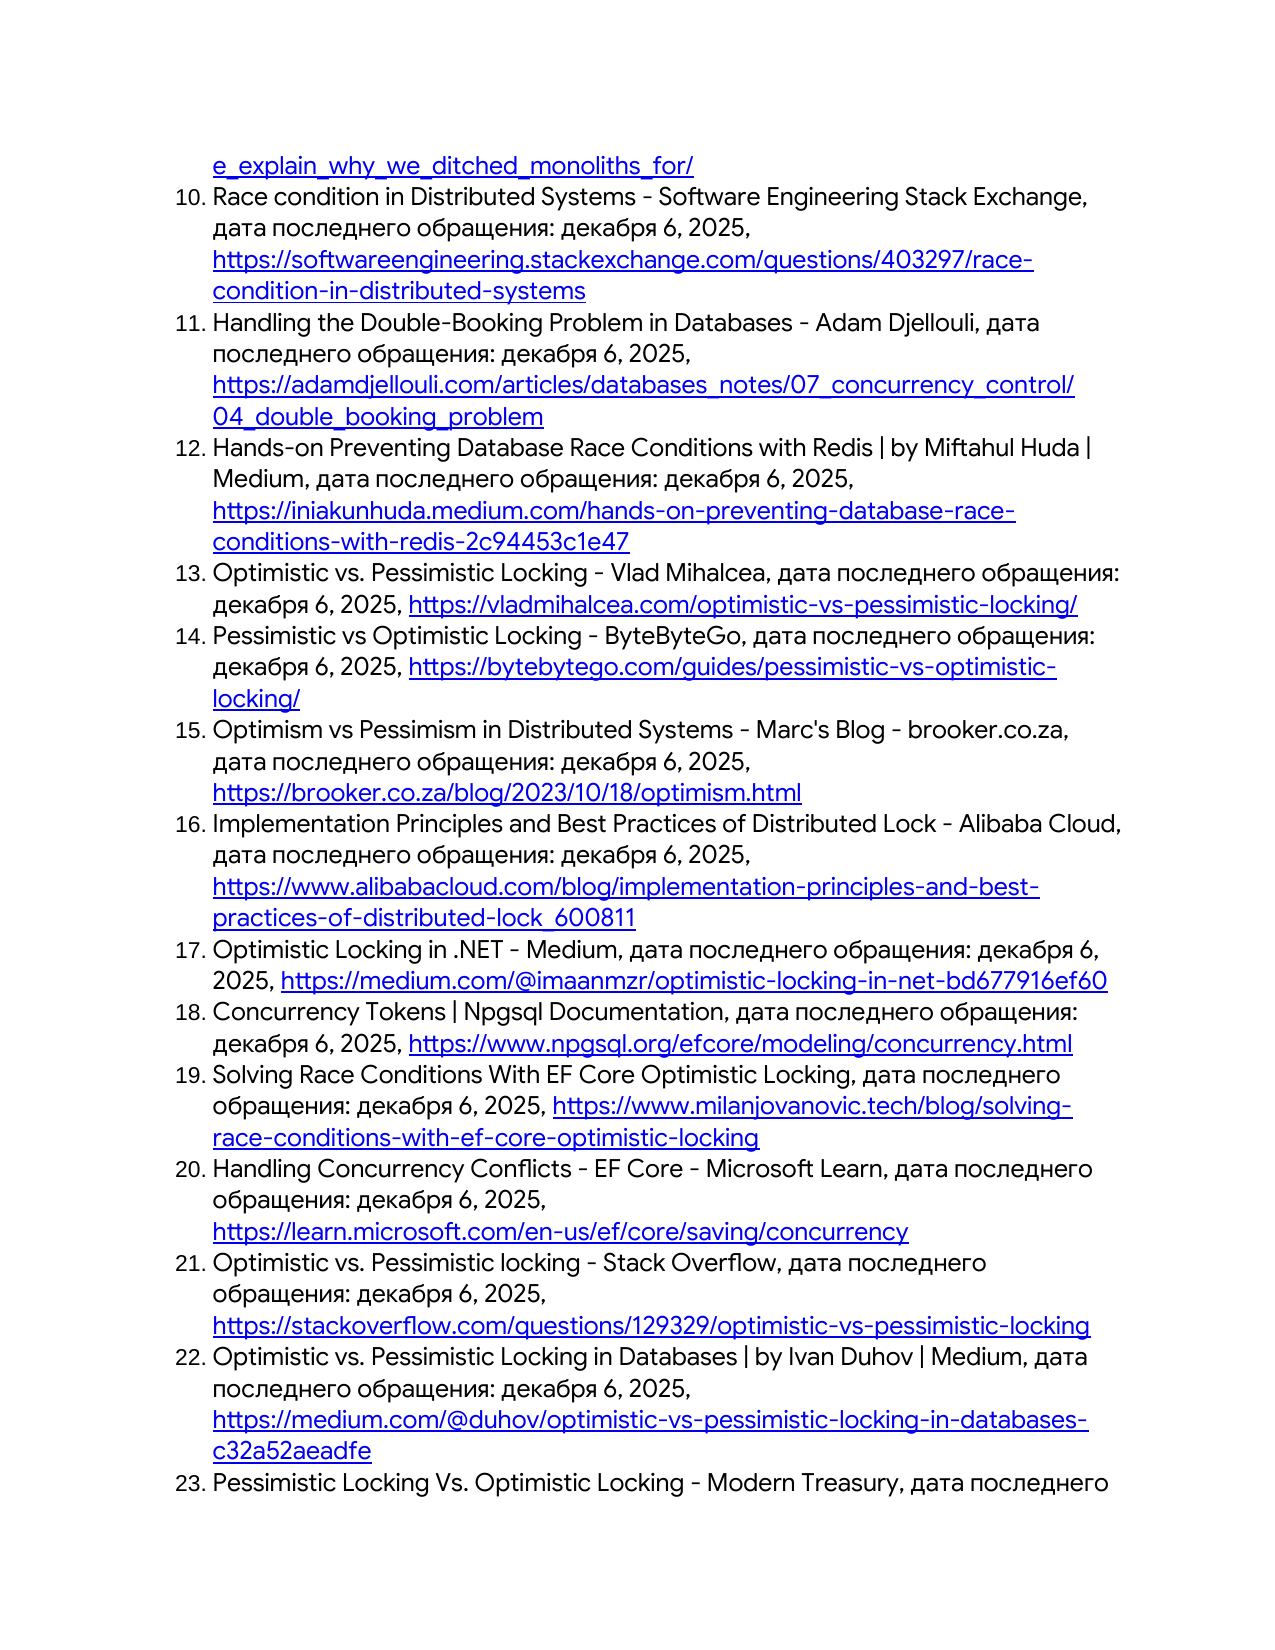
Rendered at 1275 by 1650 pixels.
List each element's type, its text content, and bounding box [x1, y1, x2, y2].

list Optimism vs Pessimism in Distributed Systems - Marc's Blog - brooker.co.za, дата последнего обращения: декабря 6, 2025, https://brooker.co.za/blog/2023/10/18/optimism.html [175, 714, 1125, 808]
list Handling the Double-Booking Problem in Databases - Adam Djellouli, дата последнего обращения: декабря 6, 2025, https://adamdjellouli.com/articles/databases_notes/07_concurrency_control/04_double_booking_problem [175, 307, 1125, 432]
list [175, 150, 1125, 181]
list Concurrency Tokens | Npgsql Documentation, дата последнего обращения: декабря 6, 2025, https://www.npgsql.org/efcore/modeling/concurrency.html [175, 997, 1125, 1059]
list Pessimistic vs Optimistic Locking - ByteByteGo, дата последнего обращения: декабря 6, 2025, https://bytebytego.com/guides/pessimistic-vs-optimistic-locking/ [175, 620, 1125, 714]
list Handling Concurrency Conflicts - EF Core - Microsoft Learn, дата последнего обращения: декабря 6, 2025, https://learn.microsoft.com/en-us/ef/core/saving/concurrency [175, 1153, 1125, 1247]
list Implementation Principles and Best Practices of Distributed Lock - Alibaba Cloud, дата последнего обращения: декабря 6, 2025, https://www.alibabacloud.com/blog/implementation-principles-and-best-practices-of-distributed-lock_600811 [175, 808, 1125, 934]
list Optimistic Locking in .NET - Medium, дата последнего обращения: декабря 6, 2025, https://medium.com/@imaanmzr/optimistic-locking-in-net-bd677916ef60 [175, 934, 1125, 997]
list Optimistic vs. Pessimistic Locking - Vlad Mihalcea, дата последнего обращения: декабря 6, 2025, https://vladmihalcea.com/optimistic-vs-pessimistic-locking/ [175, 558, 1125, 620]
list Hands-on Preventing Database Race Conditions with Redis | by Miftahul Huda | Medium, дата последнего обращения: декабря 6, 2025, https://iniakunhuda.medium.com/hands-on-preventing-database-race-conditions-with-redis-2c94453c1e47 [175, 432, 1125, 558]
list Race condition in Distributed Systems - Software Engineering Stack Exchange, дата последнего обращения: декабря 6, 2025, https://softwareengineering.stackexchange.com/questions/403297/race-condition-in-distributed-systems [175, 181, 1125, 307]
list Optimistic vs. Pessimistic Locking in Databases | by Ivan Duhov | Medium, дата последнего обращения: декабря 6, 2025, https://medium.com/@duhov/optimistic-vs-pessimistic-locking-in-databases-c32a52aeadfe [175, 1341, 1125, 1467]
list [175, 1467, 1125, 1498]
list Optimistic vs. Pessimistic locking - Stack Overflow, дата последнего обращения: декабря 6, 2025, https://stackoverflow.com/questions/129329/optimistic-vs-pessimistic-locking [175, 1247, 1125, 1341]
list Solving Race Conditions With EF Core Optimistic Locking, дата последнего обращения: декабря 6, 2025, https://www.milanjovanovic.tech/blog/solving-race-conditions-with-ef-core-optimistic-locking [175, 1059, 1125, 1153]
